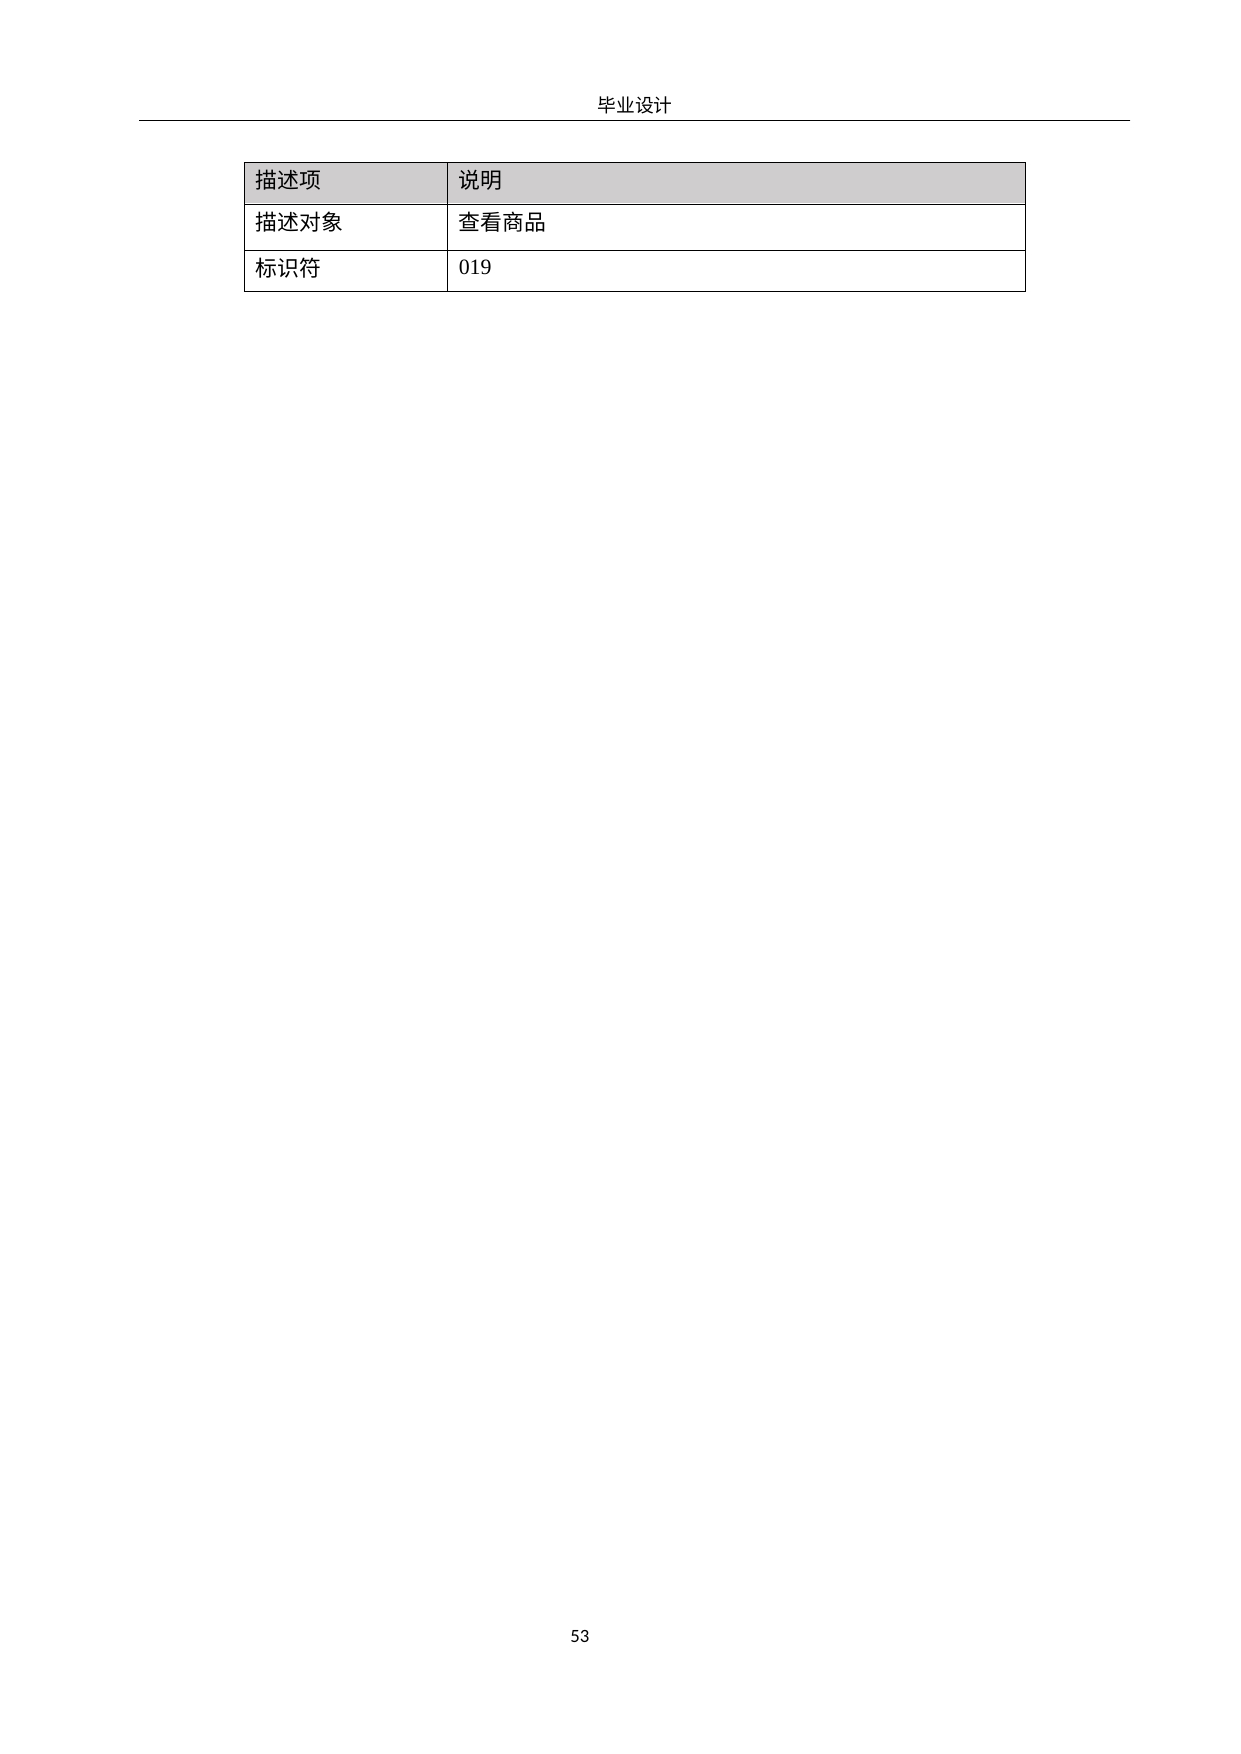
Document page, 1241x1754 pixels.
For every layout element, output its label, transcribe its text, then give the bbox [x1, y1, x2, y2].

table_header 描述项 [245, 163, 447, 203]
table_cell 描述对象 [245, 205, 447, 249]
table_header 说明 [448, 163, 1025, 203]
table_cell 查看商品 [448, 205, 1025, 249]
table_cell 标识符 [245, 251, 447, 291]
table_cell 019 [448, 251, 1025, 291]
